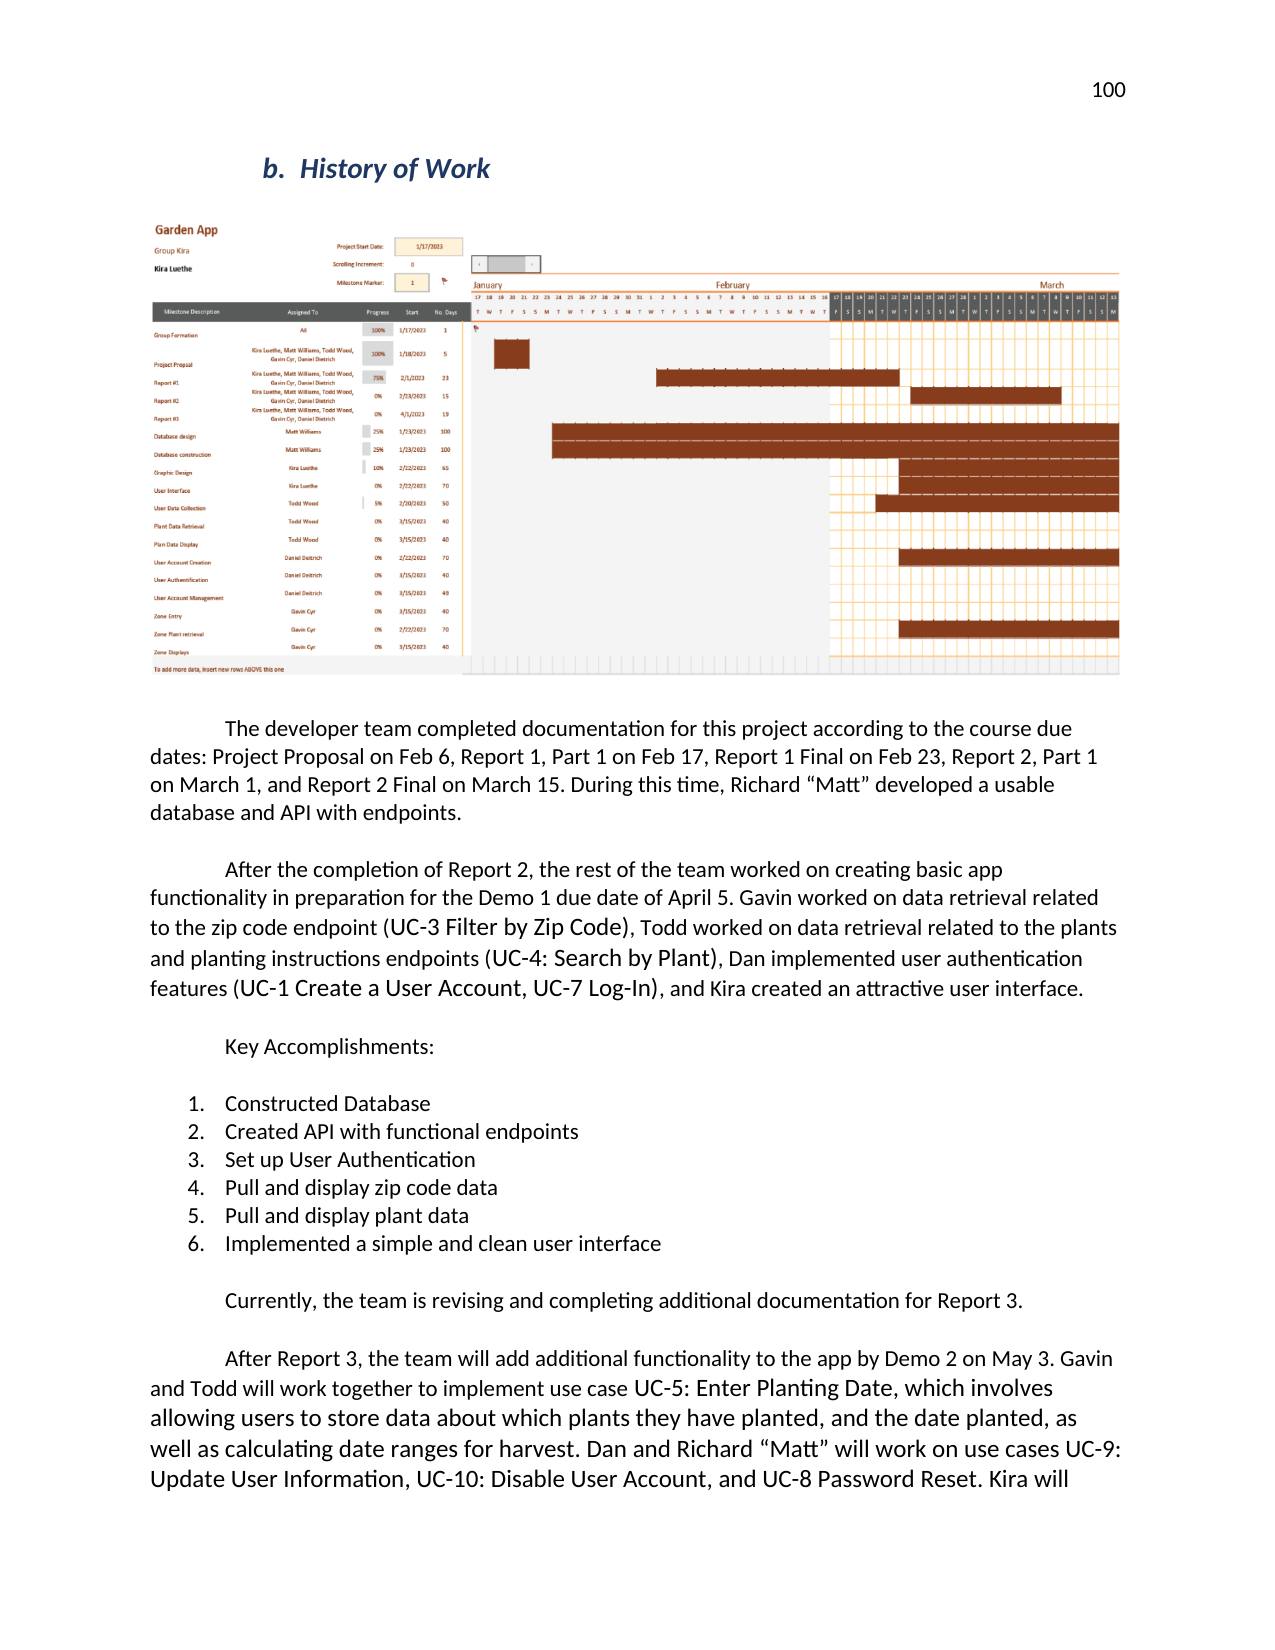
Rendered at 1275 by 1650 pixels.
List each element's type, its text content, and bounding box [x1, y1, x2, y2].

picture [150, 217, 1125, 685]
list Constructed Database [187, 1089, 1125, 1117]
list Pull and display plant data [187, 1201, 1125, 1229]
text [150, 1344, 1125, 1494]
text The developer team completed documentation for this project according to the course due dates: Project Proposal on Feb 6, Report 1, Part 1 on Feb 17, Report 1 Final on Feb 23, Report 2, Part 1 on March 1, and Report 2 Final on March 15. During this time, Richard “Matt” developed a usable database and API with endpoints. [150, 714, 1125, 826]
list Implemented a simple and clean user interface [187, 1229, 1125, 1257]
list Pull and display zip code data [187, 1173, 1125, 1201]
text Key Accomplishments: [150, 1032, 1125, 1060]
text Currently, the team is revising and completing additional documentation for Report 3. [150, 1286, 1125, 1314]
list Set up User Authentication [187, 1145, 1125, 1173]
text After the completion of Report 2, the rest of the team worked on creating basic app functionality in preparation for the Demo 1 due date of April 5. Gavin worked on data retrieval related to the zip code endpoint (UC-3 Filter by Zip Code), Todd worked on data retrieval related to the plants and planting instructions endpoints (UC-4: Search by Plant), Dan implemented user authentication features (UC-1 Create a User Account, UC-7 Log-In), and Kira created an attractive user interface. [150, 855, 1125, 1003]
subtitle History of Work [262, 150, 1125, 186]
list Created API with functional endpoints [187, 1117, 1125, 1145]
